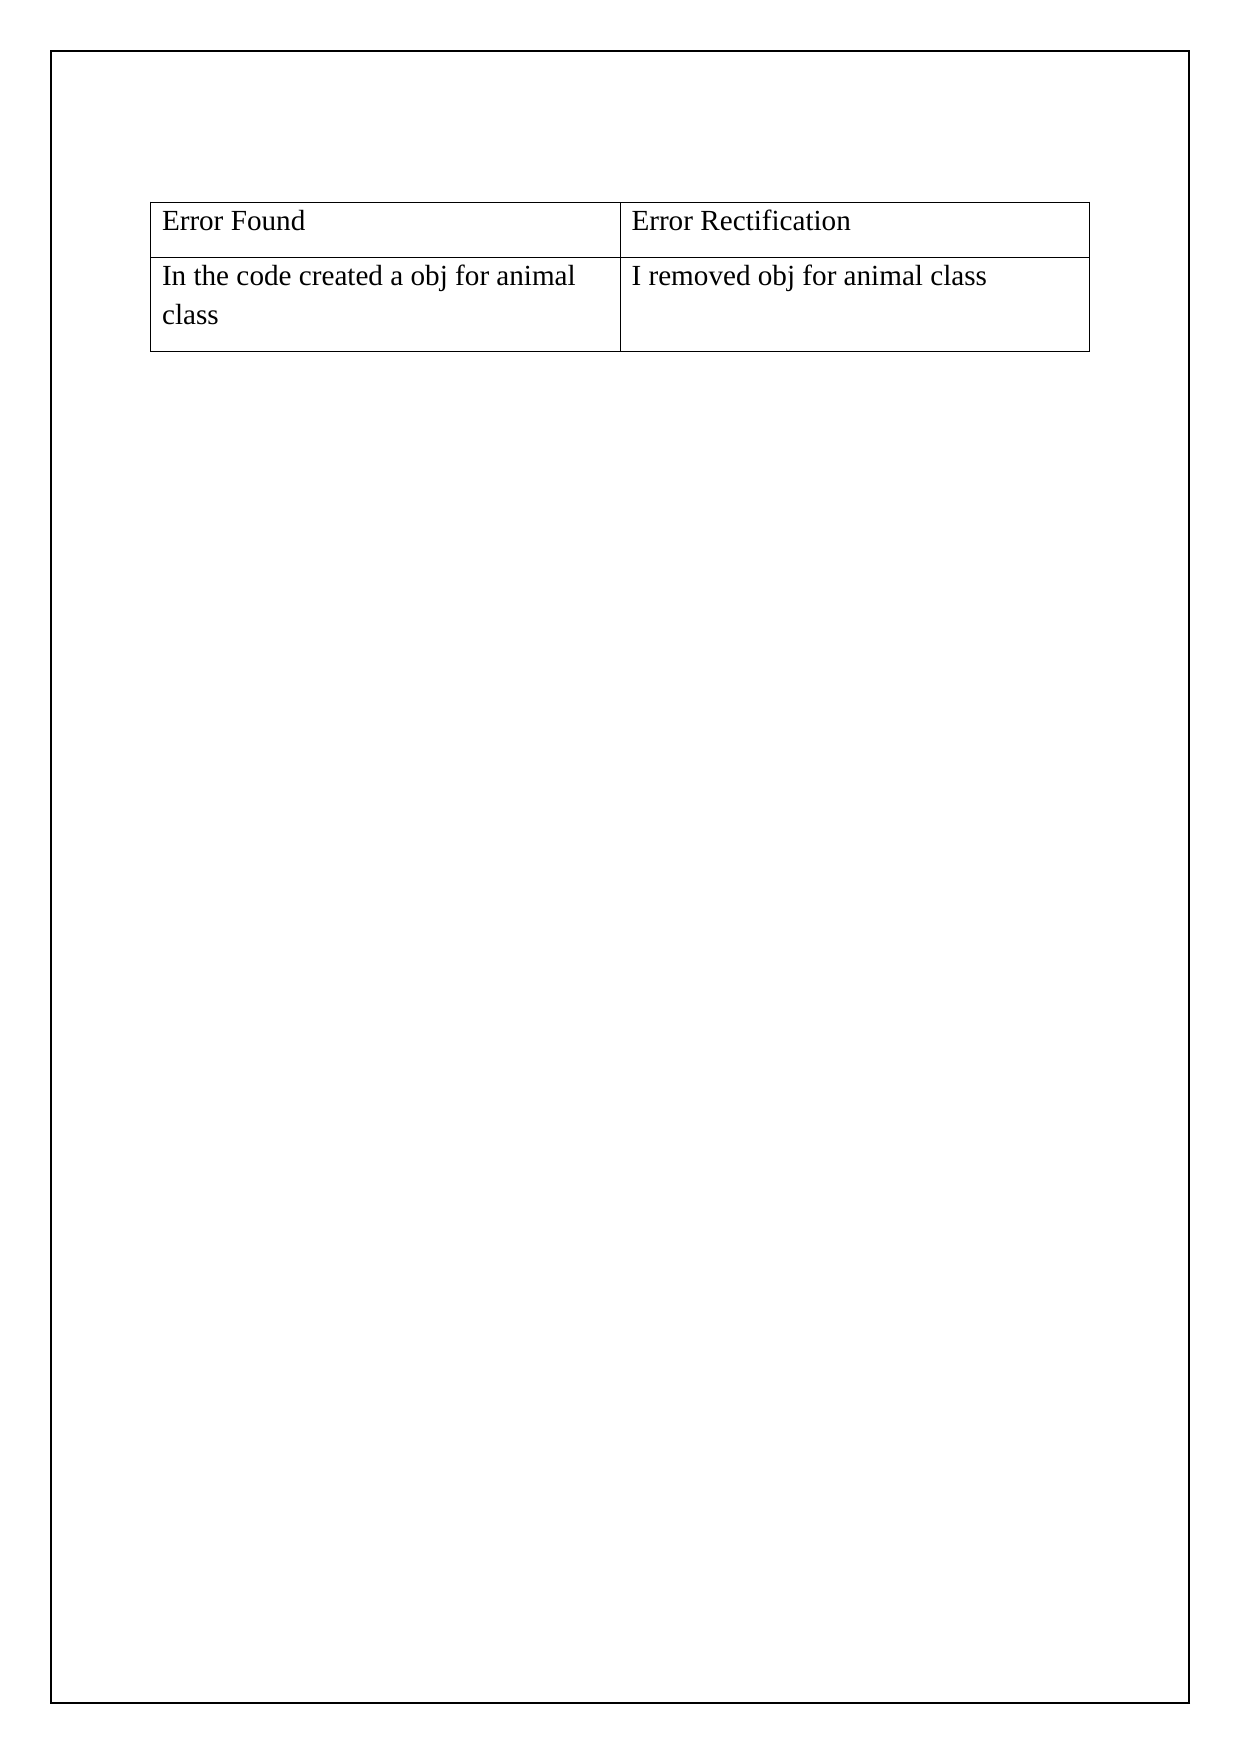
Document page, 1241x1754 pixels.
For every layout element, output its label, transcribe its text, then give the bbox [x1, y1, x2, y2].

table_cell In the code created a obj for animal class [151, 258, 620, 351]
table_header Error Rectification [621, 203, 1089, 257]
table_header Error Found [151, 203, 620, 257]
table_cell I removed obj for animal class [621, 258, 1089, 351]
